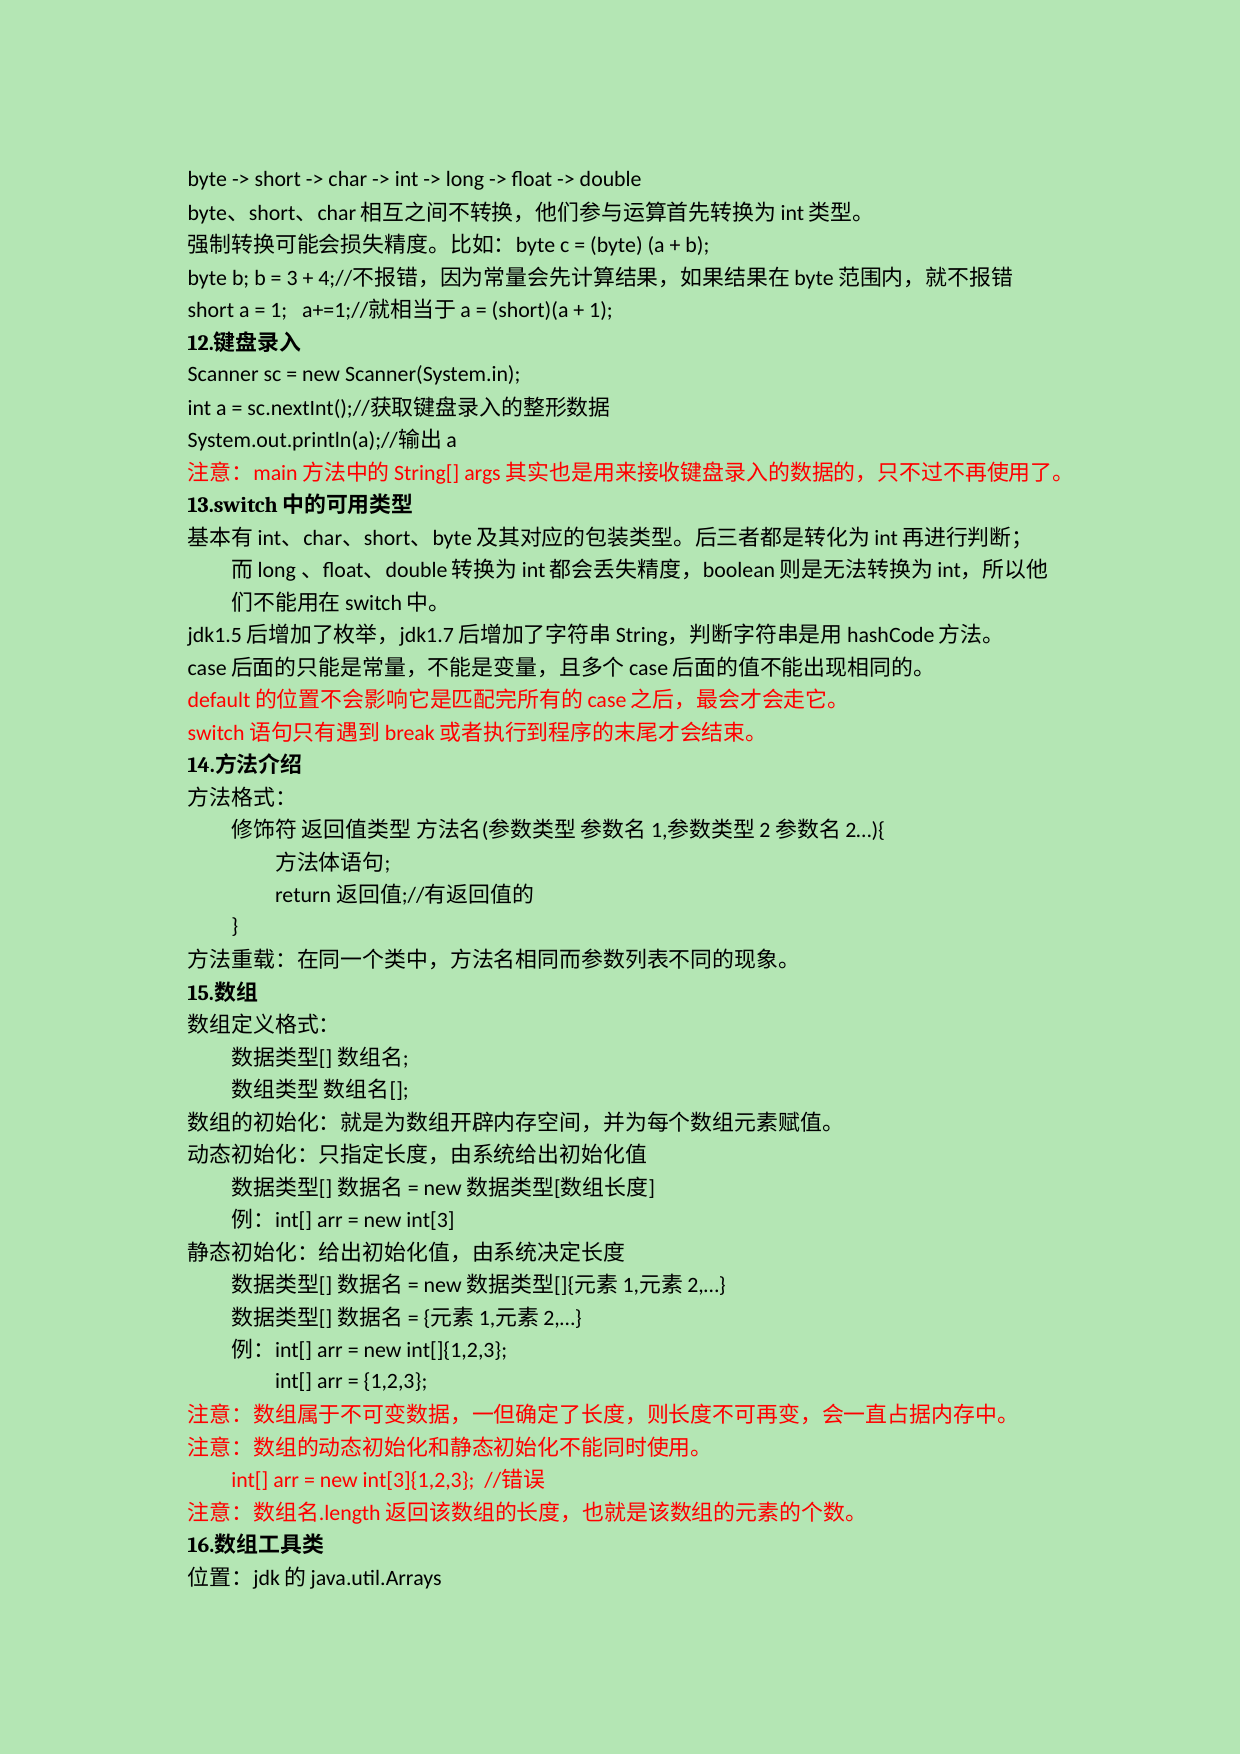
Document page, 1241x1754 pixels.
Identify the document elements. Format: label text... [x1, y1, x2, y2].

text int a = sc.nextInt();//获取键盘录入的整形数据 [187, 389, 1053, 422]
text 注意：数组名.length 返回该数组的长度，也就是该数组的元素的个数。 [187, 1494, 1053, 1527]
text 数据类型[] 数据名 = new 数据类型[]{元素1,元素2,…} [187, 1267, 1053, 1299]
text byte b; b = 3 + 4;//不报错，因为常量会先计算结果，如果结果在byte范围内，就不报错 [187, 259, 1053, 292]
text 例：int[] arr = new int[3] [187, 1202, 1053, 1234]
text System.out.println(a);//输出a [187, 422, 1053, 454]
text 方法体语句; [187, 844, 1053, 877]
text 例：int[] arr = new int[]{1,2,3}; [187, 1332, 1053, 1364]
text 数据类型[] 数组名; [187, 1039, 1053, 1072]
subtitle 14.方法介绍 [187, 747, 1053, 779]
text 数组定义格式： [187, 1007, 1053, 1039]
subtitle 15.数组 [187, 974, 1053, 1007]
text int[] arr = {1,2,3}; [187, 1364, 1053, 1397]
text 数据类型[] 数据名 = new 数据类型[数组长度] [187, 1169, 1053, 1202]
text 静态初始化：给出初始化值，由系统决定长度 [187, 1234, 1053, 1267]
subtitle 13.switch中的可用类型 [187, 487, 1053, 519]
text 位置：jdk的java.util.Arrays [187, 1559, 1053, 1592]
text 修饰符 返回值类型 方法名(参数类型 参数名1,参数类型2 参数名2…){ [187, 812, 1053, 844]
text 而long 、float、double转换为int都会丢失精度，boolean则是无法转换为int，所以他 [187, 552, 1053, 584]
text 方法格式： [187, 779, 1053, 812]
text 方法重载：在同一个类中，方法名相同而参数列表不同的现象。 [187, 942, 1053, 974]
text 数据类型[] 数据名 = {元素1,元素2,…} [187, 1299, 1053, 1332]
text 注意：数组的动态初始化和静态初始化不能同时使用。 [187, 1429, 1053, 1462]
text 注意：数组属于不可变数据，一但确定了长度，则长度不可再变，会一直占据内存中。 [187, 1397, 1053, 1429]
text jdk1.5后增加了枚举，jdk1.7后增加了字符串String，判断字符串是用hashCode方法。 [187, 617, 1053, 649]
text 动态初始化：只指定长度，由系统给出初始化值 [187, 1137, 1053, 1169]
text 们不能用在switch中。 [187, 584, 1053, 617]
text 基本有int、char、short、byte及其对应的包装类型。后三者都是转化为int再进行判断； [187, 519, 1053, 552]
text 数组的初始化：就是为数组开辟内存空间，并为每个数组元素赋值。 [187, 1104, 1053, 1137]
text return 返回值;//有返回值的 [187, 877, 1053, 909]
text short a = 1; a+=1;//就相当于a = (short)(a + 1); [187, 292, 1053, 324]
text int[] arr = new int[3]{1,2,3}; //错误 [187, 1462, 1053, 1494]
text byte、short、char相互之间不转换，他们参与运算首先转换为int类型。 [187, 194, 1053, 227]
subtitle 12.键盘录入 [187, 324, 1053, 357]
text 强制转换可能会损失精度。比如：byte c = (byte) (a + b); [187, 227, 1053, 259]
text byte -> short -> char -> int -> long -> float -> double [187, 162, 1053, 194]
text Scanner sc = new Scanner(System.in); [187, 357, 1053, 389]
text default的位置不会影响它是匹配完所有的case之后，最会才会走它。 [187, 682, 1053, 714]
subtitle 16.数组工具类 [187, 1527, 1053, 1559]
text switch语句只有遇到break或者执行到程序的末尾才会结束。 [187, 714, 1053, 747]
text 数组类型 数组名[]; [187, 1072, 1053, 1104]
text 注意：main方法中的String[] args 其实也是用来接收键盘录入的数据的，只不过不再使用了。 [187, 454, 1053, 487]
text } [187, 909, 1053, 942]
text case后面的只能是常量，不能是变量，且多个case后面的值不能出现相同的。 [187, 649, 1053, 682]
